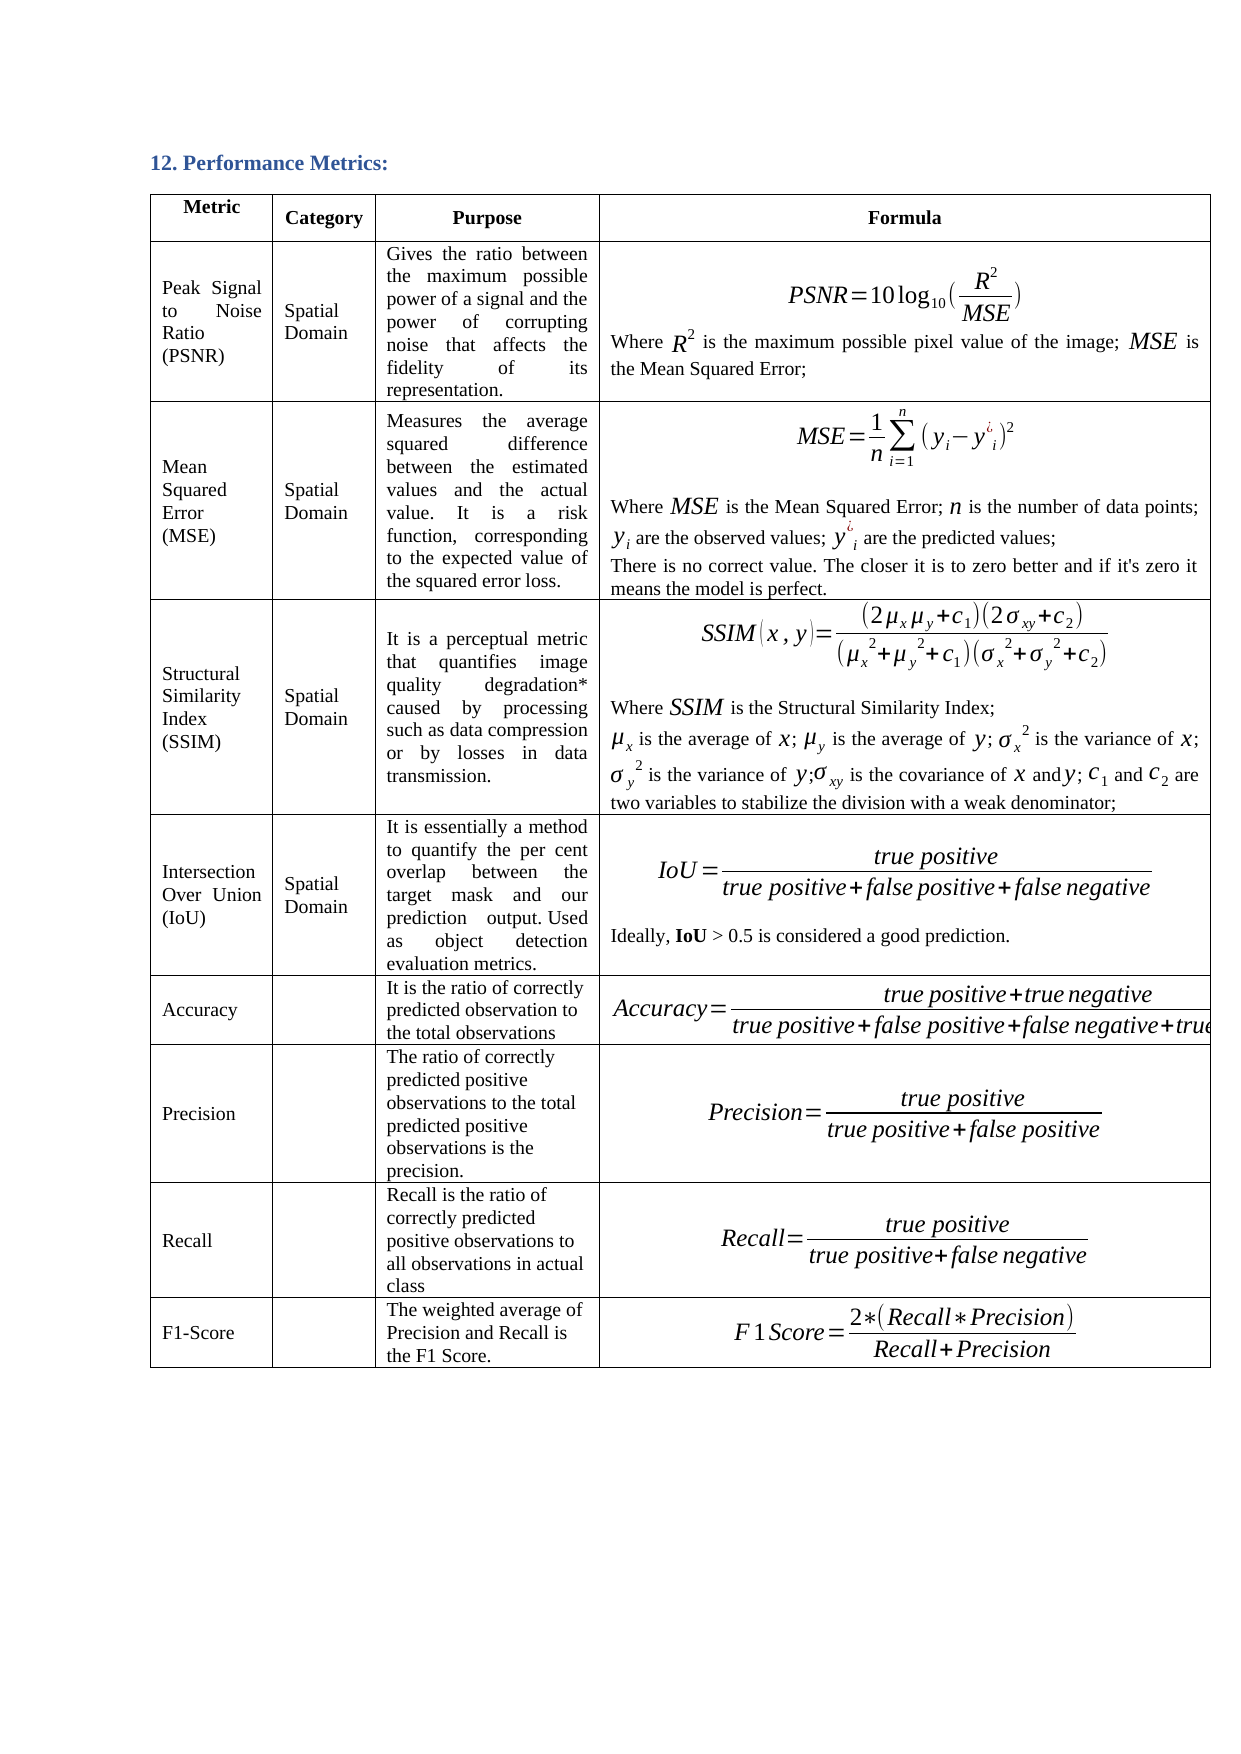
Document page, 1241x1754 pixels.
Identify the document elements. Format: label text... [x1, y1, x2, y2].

table_cell F1-Score [151, 1298, 272, 1367]
table_cell Recall [151, 1183, 272, 1297]
table_cell [273, 1298, 375, 1367]
table_cell Gives the ratio between the maximum possible power of a signal and the power of corrupting noise that affects the fidelity of its representation. [376, 242, 599, 401]
table_header Metric [151, 195, 272, 241]
text 12. Performance Metrics: [150, 150, 1090, 175]
table_cell [600, 1045, 1210, 1182]
table_cell The weighted average of Precision and Recall is the F1 Score. [376, 1298, 599, 1367]
table_cell Intersection Over Union (IoU) [151, 815, 272, 974]
table_cell It is a perceptual metric that quantifies image quality degradation* caused by processing such as data compression or by losses in data transmission. [376, 600, 599, 814]
table_cell It is essentially a method to quantify the per cent overlap between the target mask and our prediction output. Used as object detection evaluation metrics. [376, 815, 599, 974]
table_cell Ideally, IoU > 0.5 is considered a good prediction. [600, 815, 1210, 974]
table_cell Accuracy [151, 976, 272, 1044]
table_cell Mean Squared Error (MSE) [151, 402, 272, 599]
table_cell Spatial Domain [273, 402, 375, 599]
table_cell Spatial Domain [273, 242, 375, 401]
table_cell Peak Signal to Noise Ratio (PSNR) [151, 242, 272, 401]
table_cell Structural Similarity Index (SSIM) [151, 600, 272, 814]
table_header Category [273, 195, 375, 241]
table_cell The ratio of correctly predicted positive observations to the total predicted positive observations is the precision. [376, 1045, 599, 1182]
table_cell [273, 976, 375, 1044]
table_cell Recall is the ratio of correctly predicted positive observations to all observations in actual class [376, 1183, 599, 1297]
table_cell Precision [151, 1045, 272, 1182]
table_cell [273, 1183, 375, 1297]
table_cell Where is the maximum possible pixel value of the image; is the Mean Squared Error; [600, 242, 1210, 401]
table_cell [600, 976, 1210, 1044]
table_cell Measures the average squared difference between the estimated values and the actual value. It is a risk function, corresponding to the expected value of the squared error loss. [376, 402, 599, 599]
table_cell [273, 1045, 375, 1182]
table_cell Spatial Domain [273, 600, 375, 814]
table_header Purpose [376, 195, 599, 241]
table_cell [600, 1183, 1210, 1297]
table_cell Spatial Domain [273, 815, 375, 974]
table_header Formula [600, 195, 1210, 241]
table_cell Where is the Mean Squared Error; is the number of data points; are the observed values; are the predicted values; There is no correct value. The closer it is to zero better and if it's zero it means the model is perfect. [600, 402, 1210, 599]
table_cell Where is the Structural Similarity Index; is the average of ; is the average of ; is the variance of ; is the variance of ; is the covariance of and; and are two variables to stabilize the division with a weak denominator; [600, 600, 1210, 814]
table_cell [600, 1298, 1210, 1367]
table_cell It is the ratio of correctly predicted observation to the total observations [376, 976, 599, 1044]
